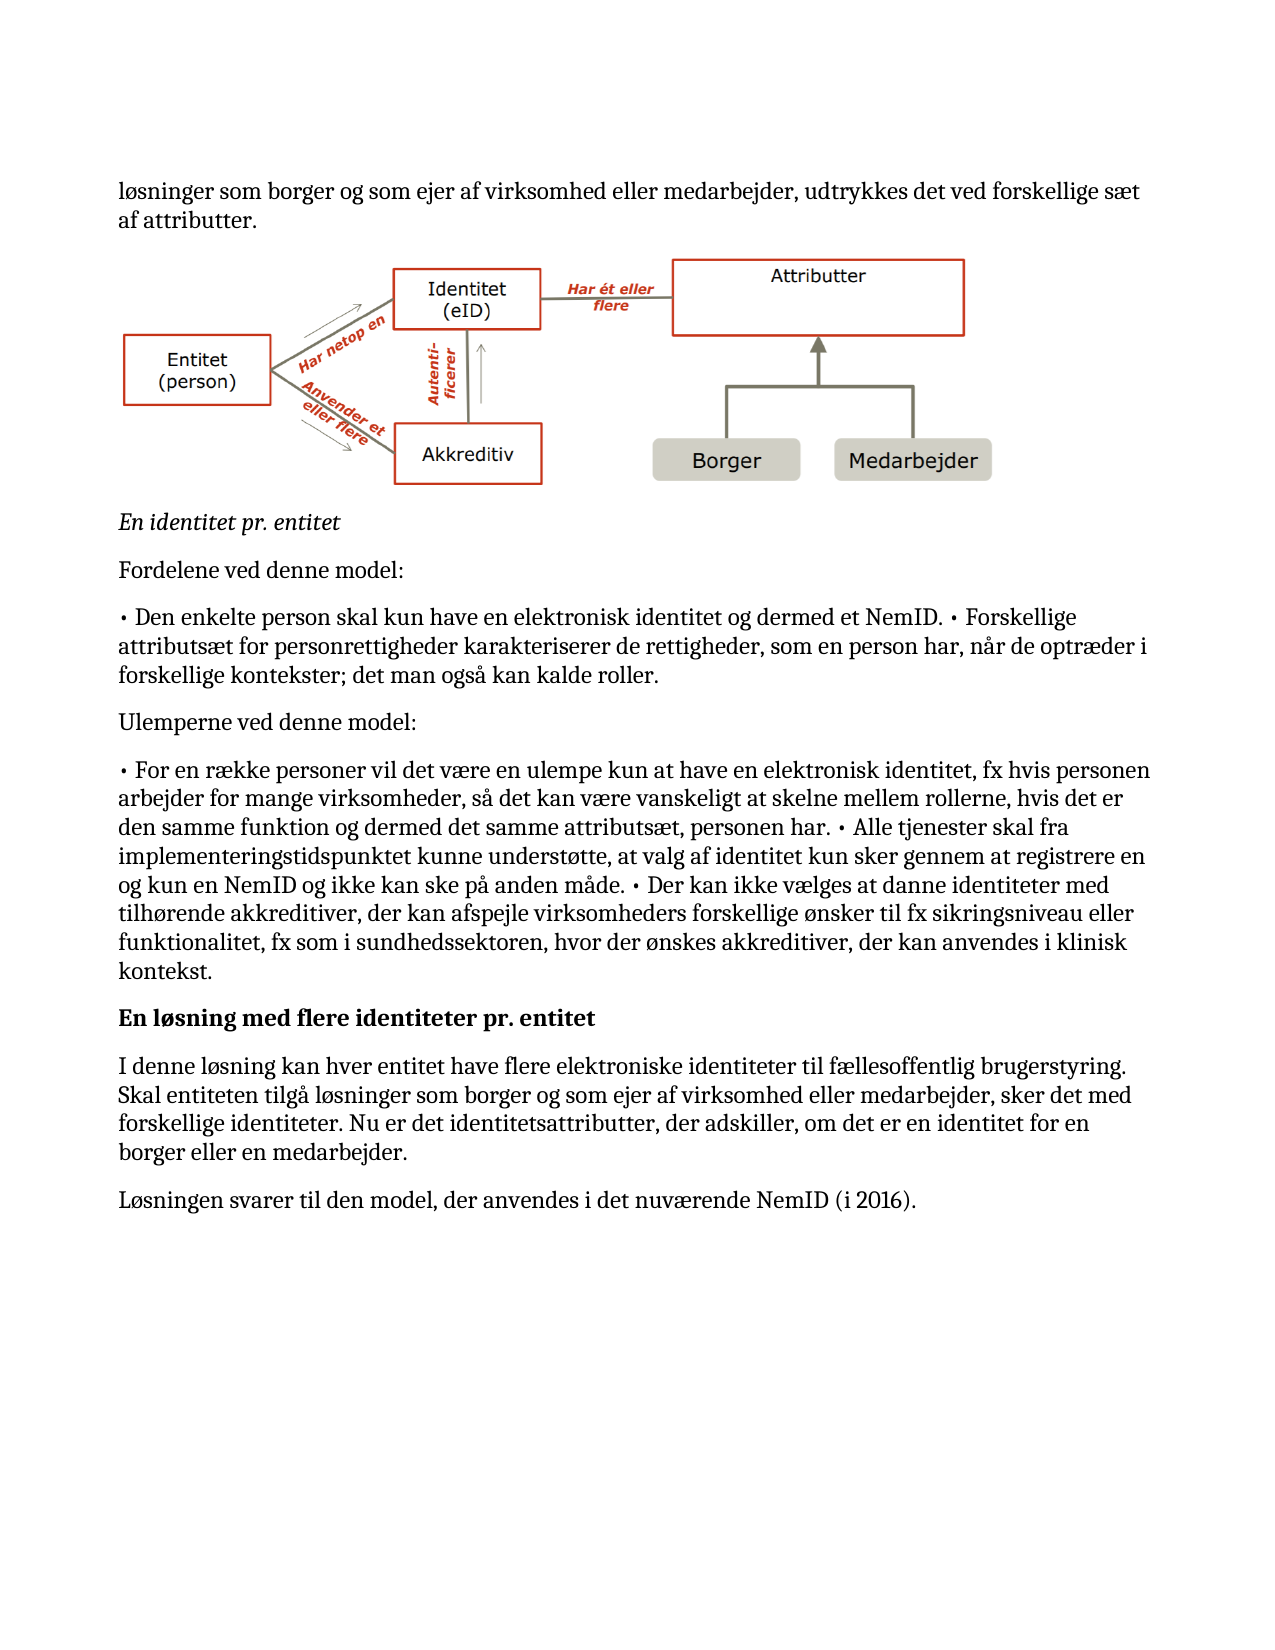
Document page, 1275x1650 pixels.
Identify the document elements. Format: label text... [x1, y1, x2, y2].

text • For en række personer vil det være en ulempe kun at have en elektronisk identitet, fx hvis personen arbejder for mange virksomheder, så det kan være vanskeligt at skelne mellem rollerne, hvis det er den samme funktion og dermed det samme attributsæt, personen har. • Alle tjenester skal fra implementeringstidspunktet kunne understøtte, at valg af identitet kun sker gennem at registrere en og kun en NemID og ikke kan ske på anden måde. • Der kan ikke vælges at danne identiteter med tilhørende akkreditiver, der kan afspejle virksomheders forskellige ønsker til fx sikringsniveau eller funktionalitet, fx som i sundhedssektoren, hvor der ønskes akkreditiver, der kan anvendes i klinisk kontekst. [118, 756, 1157, 986]
text Ulemperne ved denne model: [118, 708, 1157, 737]
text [118, 177, 1157, 235]
text Fordelene ved denne model: [118, 556, 1157, 584]
picture [118, 253, 994, 488]
text En løsning med flere identiteter pr. entitet [118, 1004, 1157, 1033]
text • Den enkelte person skal kun have en elektronisk identitet og dermed et NemID. • Forskellige attributsæt for personrettigheder karakteriserer de rettigheder, som en person har, når de optræder i forskellige kontekster; det man også kan kalde roller. [118, 603, 1157, 689]
text I denne løsning kan hver entitet have flere elektroniske identiteter til fællesoffentlig brugerstyring. Skal entiteten tilgå løsninger som borger og som ejer af virksomhed eller medarbejder, sker det med forskellige identiteter. Nu er det identitetsattributter, der adskiller, om det er en identitet for en borger eller en medarbejder. [118, 1052, 1157, 1167]
text En identitet pr. entitet [118, 508, 1157, 537]
text Løsningen svarer til den model, der anvendes i det nuværende NemID (i 2016). [118, 1186, 1157, 1214]
